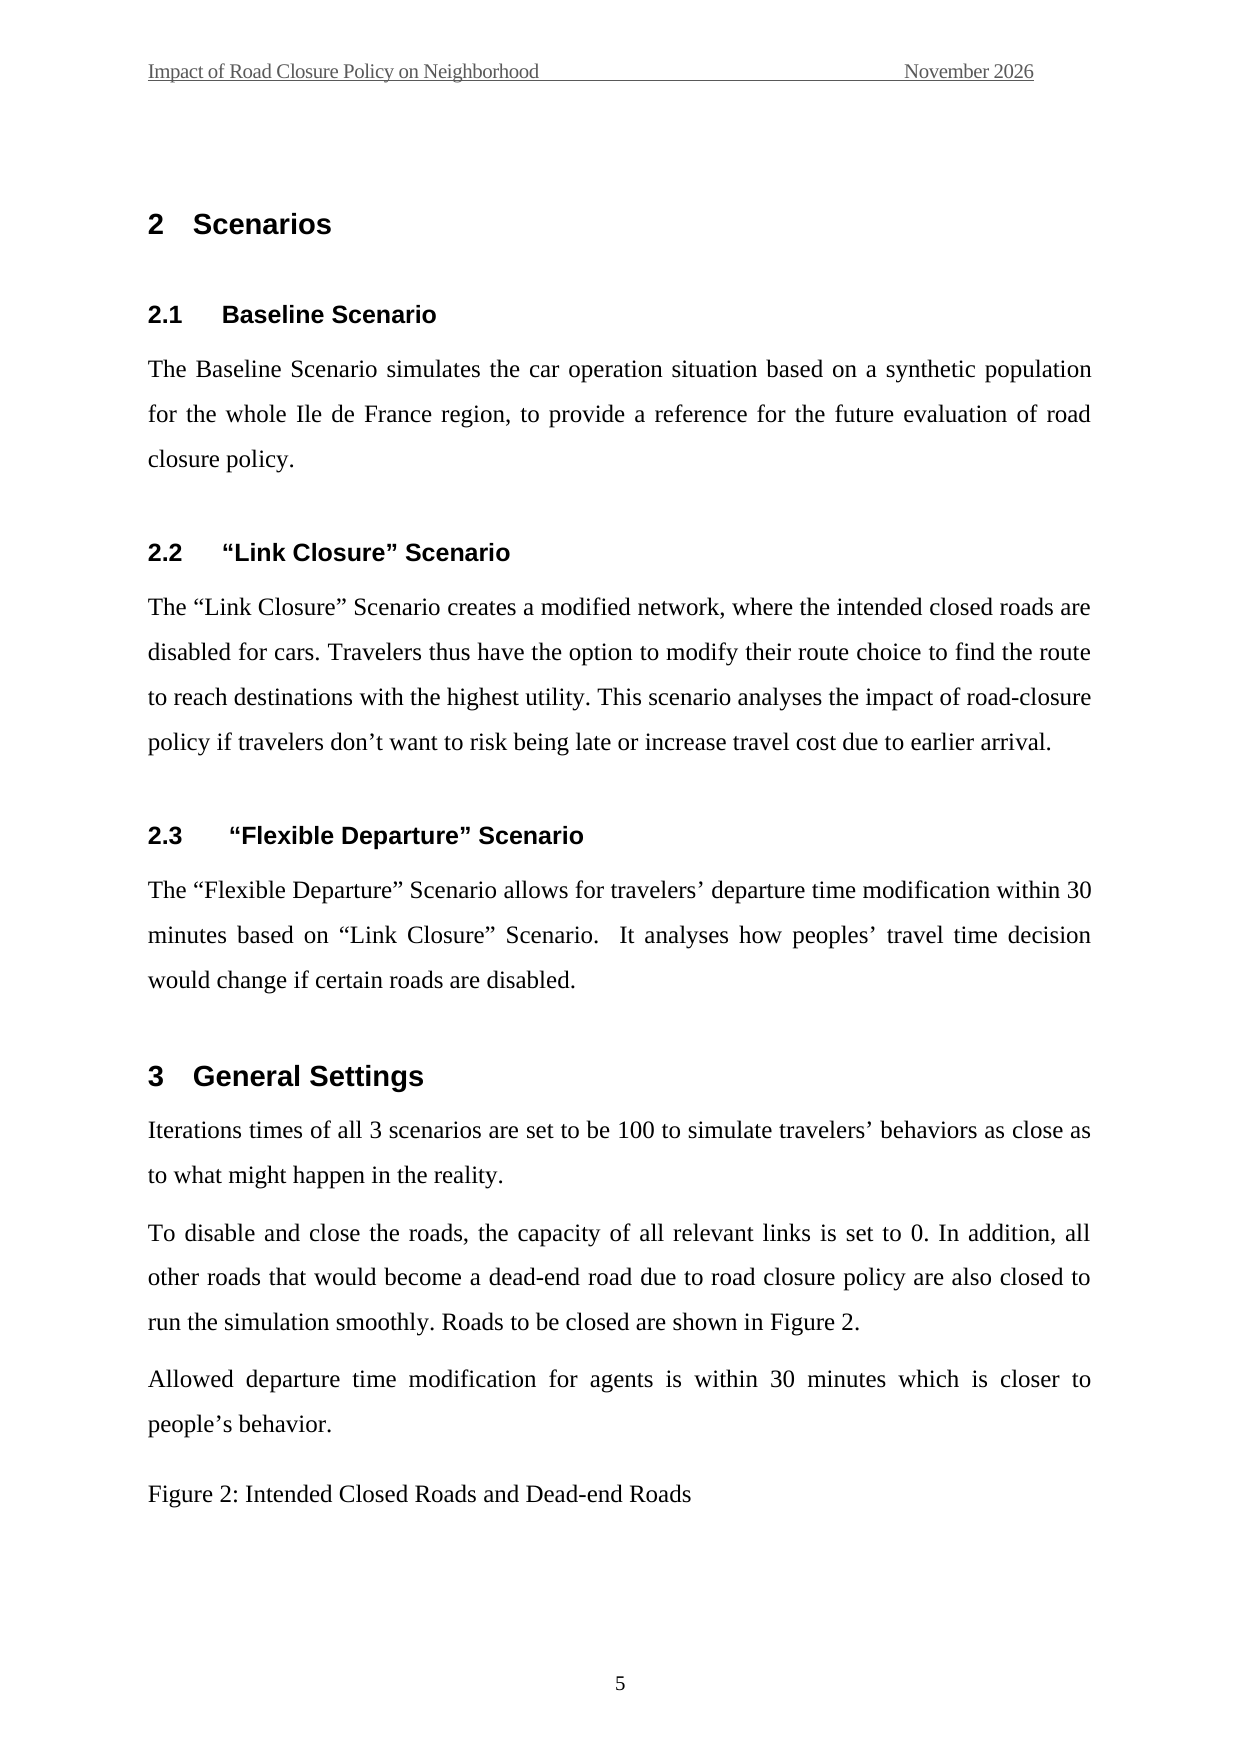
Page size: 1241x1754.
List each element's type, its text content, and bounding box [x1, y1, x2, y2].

subtitle General Settings [148, 1059, 1092, 1093]
text Iterations times of all 3 scenarios are set to be 100 to simulate travelers’ behaviors as close as to what might happen in the reality. [148, 1116, 1092, 1189]
text Allowed departure time modification for agents is within 30 minutes which is closer to people’s behavior. [148, 1364, 1092, 1438]
subtitle Scenarios [148, 207, 1092, 240]
text The “Flexible Departure” Scenario allows for travelers’ departure time modification within 30 minutes based on “Link Closure” Scenario. It analyses how peoples’ travel time decision would change if certain roads are disabled. [148, 875, 1092, 993]
text The “Link Closure” Scenario creates a modified network, where the intended closed roads are disabled for cars. Travelers thus have the option to modify their route choice to find the route to reach destinations with the highest utility. This scenario analyses the impact of road-closure policy if travelers don’t want to risk being late or increase travel cost due to earlier arrival. [148, 592, 1092, 755]
subtitle “Flexible Departure” Scenario [148, 821, 1092, 850]
subtitle Baseline Scenario [148, 300, 1092, 329]
text Figure 2: Intended Closed Roads and Dead-end Roads [148, 1479, 1092, 1508]
text The Baseline Scenario simulates the car operation situation based on a synthetic population for the whole Ile de France region, to provide a reference for the future evaluation of road closure policy. [148, 354, 1092, 472]
text To disable and close the roads, the capacity of all relevant links is set to 0. In addition, all other roads that would become a dead-end road due to road closure policy are also closed to run the simulation smoothly. Roads to be closed are shown in Figure 2. [148, 1218, 1092, 1336]
subtitle “Link Closure” Scenario [148, 538, 1092, 567]
